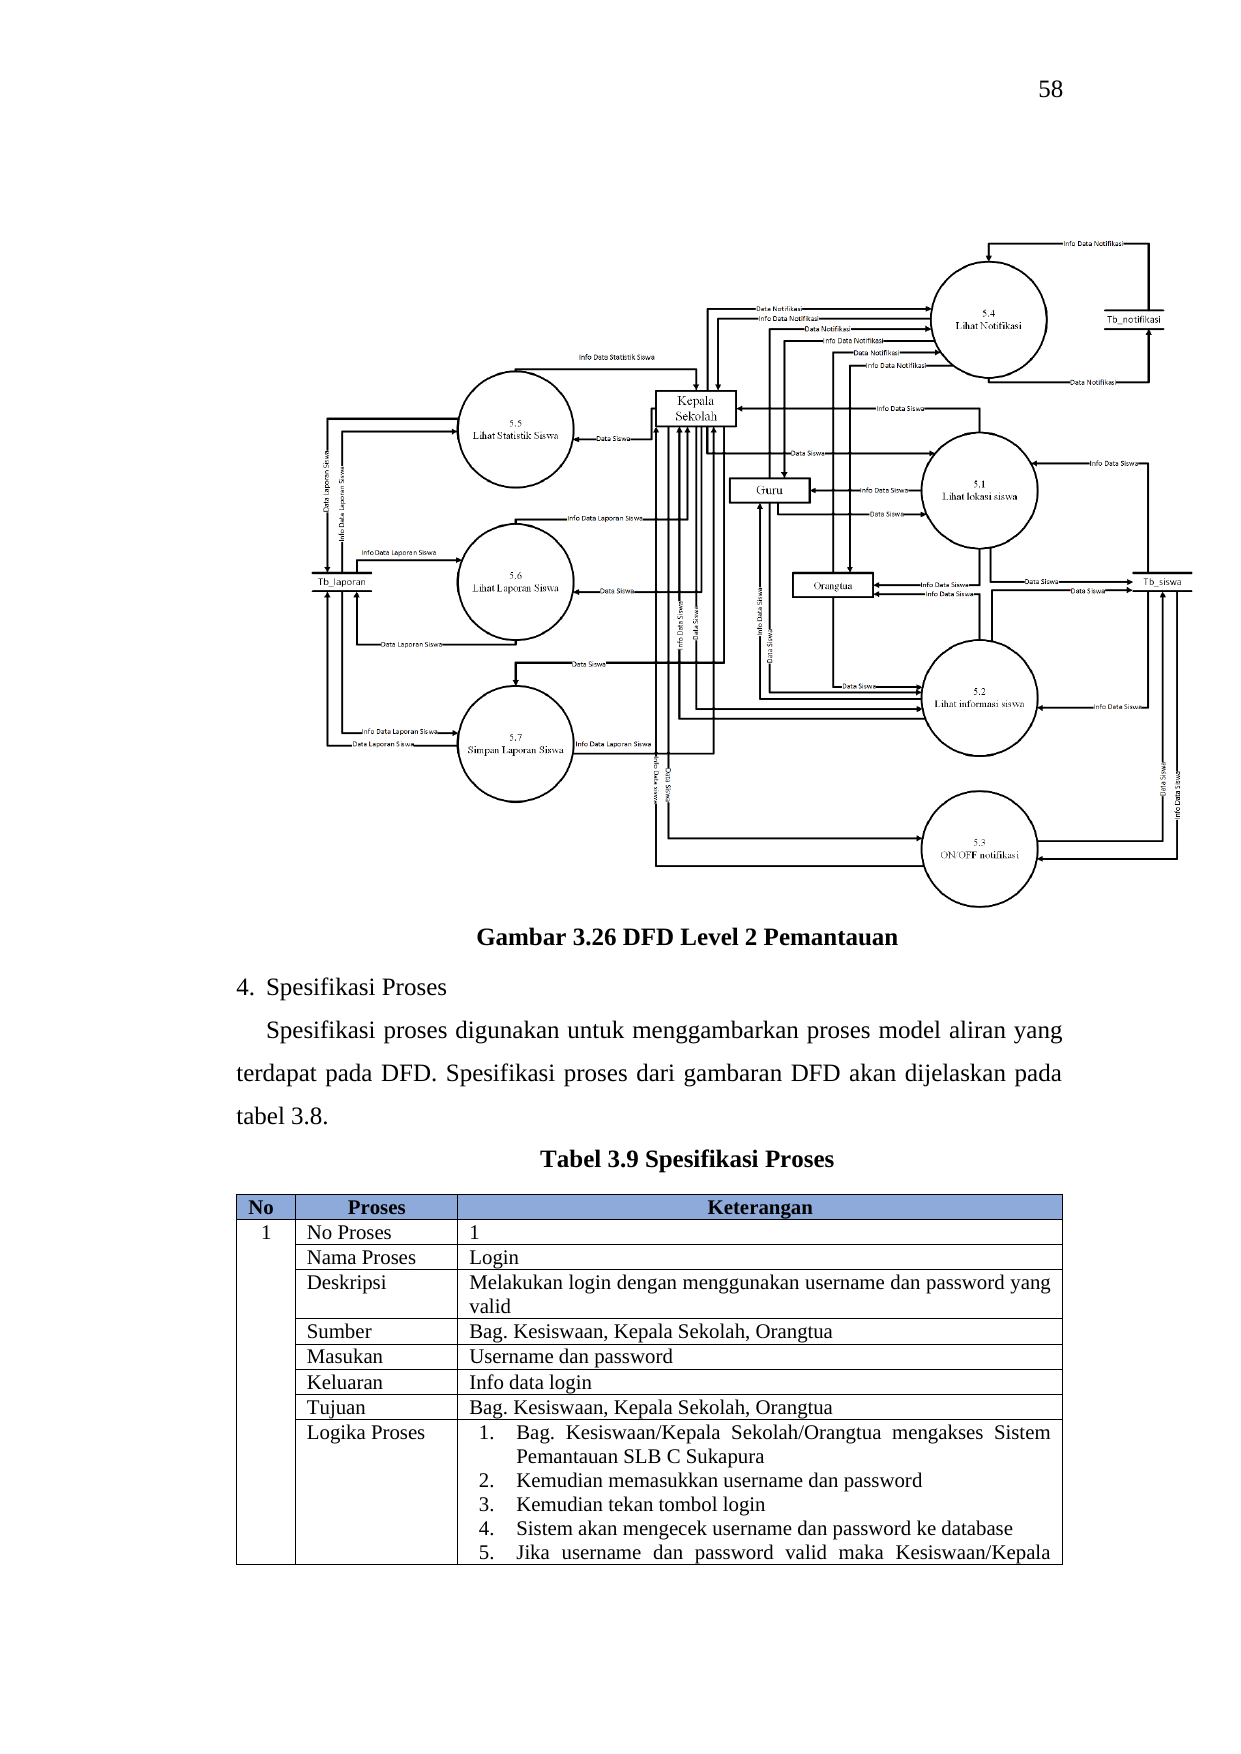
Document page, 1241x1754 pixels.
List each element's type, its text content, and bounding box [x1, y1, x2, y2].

text Tabel 3.9 Spesifikasi Proses [236, 1144, 1063, 1173]
table_cell Bag. Kesiswaan, Kepala Sekolah, Orangtua [458, 1395, 1062, 1419]
table_header Keterangan [458, 1195, 1062, 1219]
table_cell Masukan [296, 1345, 457, 1368]
picture [311, 236, 1193, 908]
list Spesifikasi Proses [236, 972, 1063, 1001]
table_cell Username dan password [458, 1345, 1062, 1368]
table_cell Sumber [296, 1319, 457, 1343]
table_cell Nama Proses [296, 1245, 457, 1269]
table_cell Logika Proses [296, 1420, 457, 1564]
table_cell Deskripsi [296, 1270, 457, 1318]
text Spesifikasi proses digunakan untuk menggambarkan proses model aliran yang terdapat pada DFD. Spesifikasi proses dari gambaran DFD akan dijelaskan pada tabel 3.8. [236, 1015, 1063, 1130]
table_header Proses [296, 1195, 457, 1219]
table_cell No Proses [296, 1220, 457, 1244]
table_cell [458, 1420, 1062, 1564]
table_header No [237, 1195, 295, 1219]
table_cell Login [458, 1245, 1062, 1269]
table_cell 1 [237, 1220, 295, 1564]
table_cell Tujuan [296, 1395, 457, 1419]
table_cell Info data login [458, 1370, 1062, 1394]
table_cell Melakukan login dengan menggunakan username dan password yang valid [458, 1270, 1062, 1318]
table_cell Keluaran [296, 1370, 457, 1394]
table_cell Bag. Kesiswaan, Kepala Sekolah, Orangtua [458, 1319, 1062, 1343]
table_cell 1 [458, 1220, 1062, 1244]
